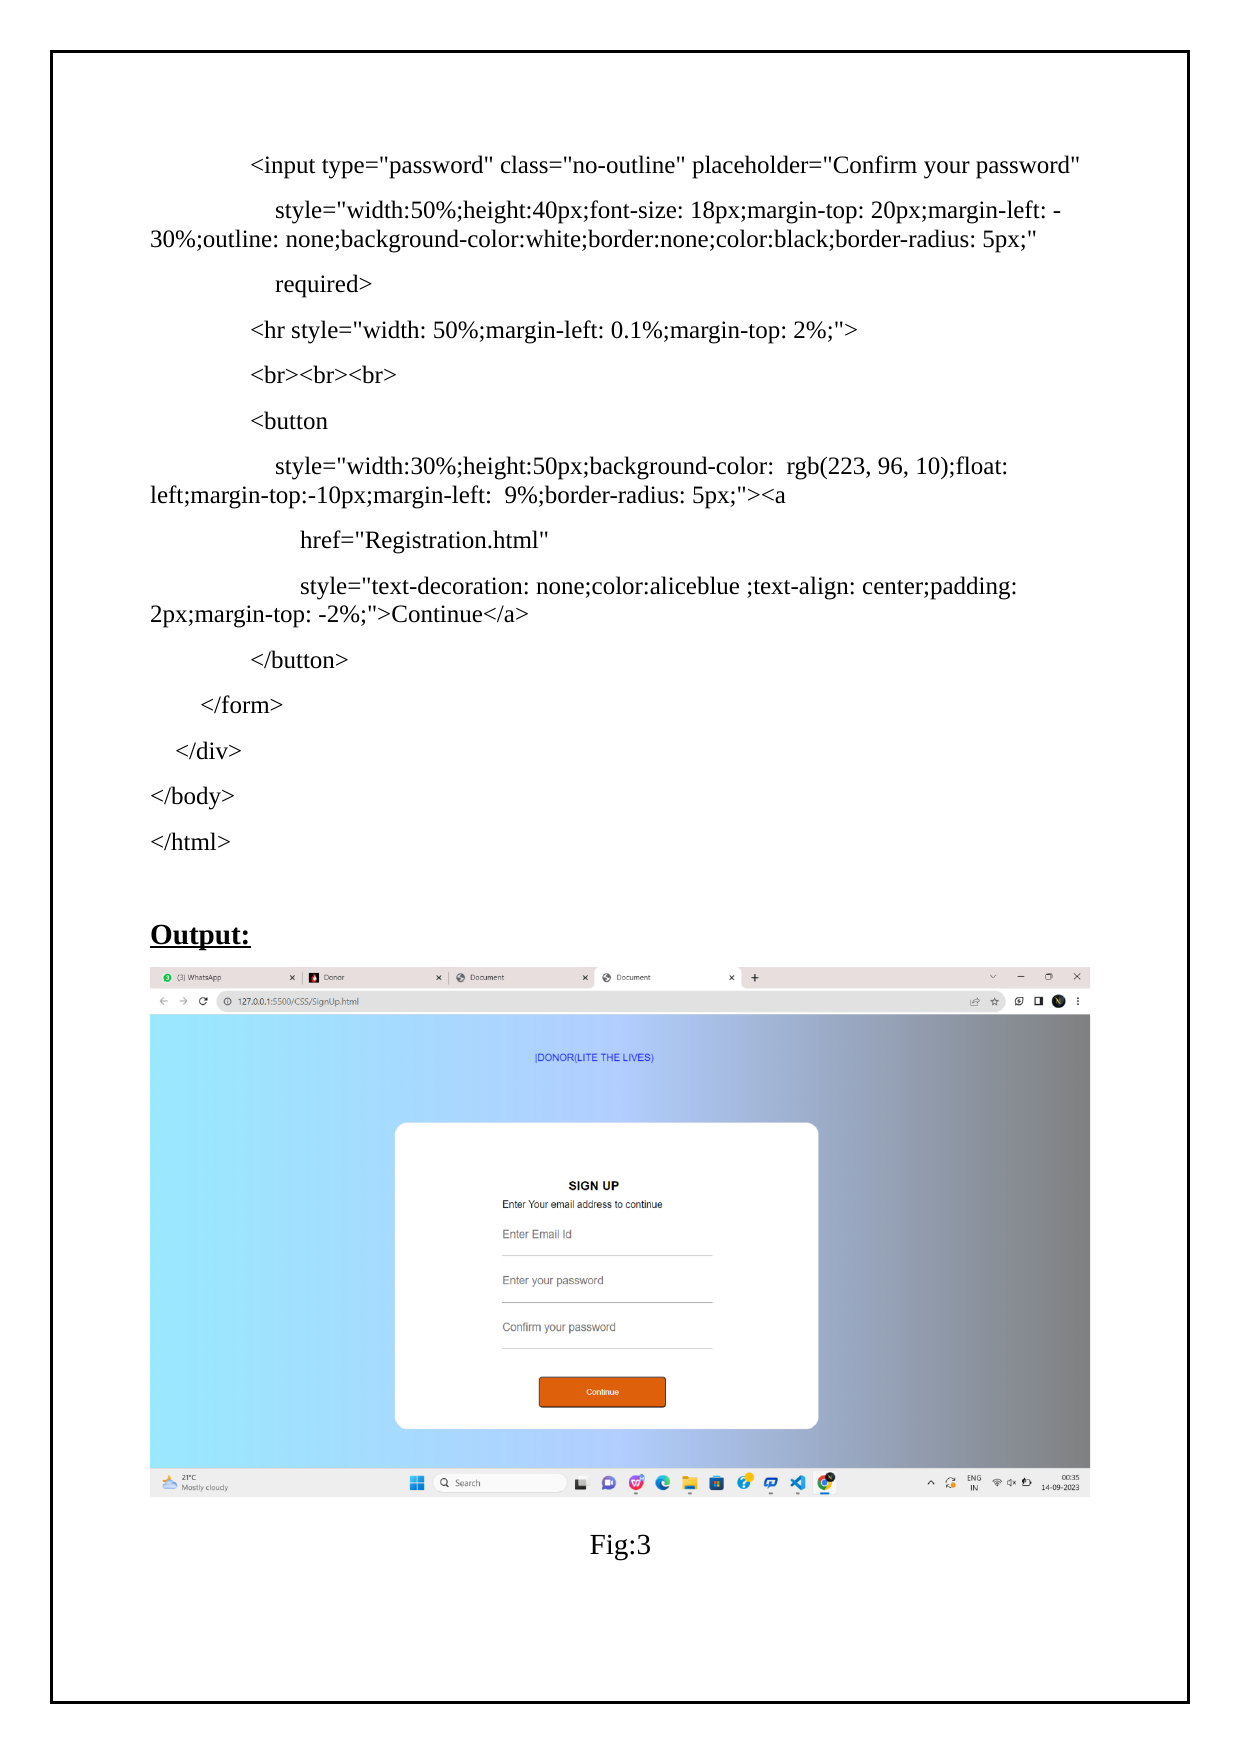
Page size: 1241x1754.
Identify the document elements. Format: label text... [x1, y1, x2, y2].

text Output: [150, 917, 1090, 951]
text Fig:3 [150, 1527, 1090, 1561]
text required> [150, 269, 1090, 298]
text <input type="password" class="no-outline" placeholder="Confirm your password" [150, 150, 1090, 179]
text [150, 195, 1090, 253]
text </div> [150, 736, 1090, 764]
picture [150, 967, 1091, 1497]
text <br><br><br> [150, 360, 1090, 389]
text style="width:30%;height:50px;background-color: rgb(223, 96, 10);float: left;margin-top:-10px;margin-left: 9%;border-radius: 5px;"><a [150, 451, 1090, 509]
text </body> [150, 781, 1090, 810]
text <button [150, 406, 1090, 434]
text </html> [150, 827, 1090, 855]
text <hr style="width: 50%;margin-left: 0.1%;margin-top: 2%;"> [150, 315, 1090, 344]
text href="Registration.html" [150, 525, 1090, 554]
text </form> [150, 690, 1090, 719]
text style="text-decoration: none;color:aliceblue ;text-align: center;padding: 2px;margin-top: -2%;">Continue</a> [150, 571, 1090, 628]
text </button> [150, 645, 1090, 674]
